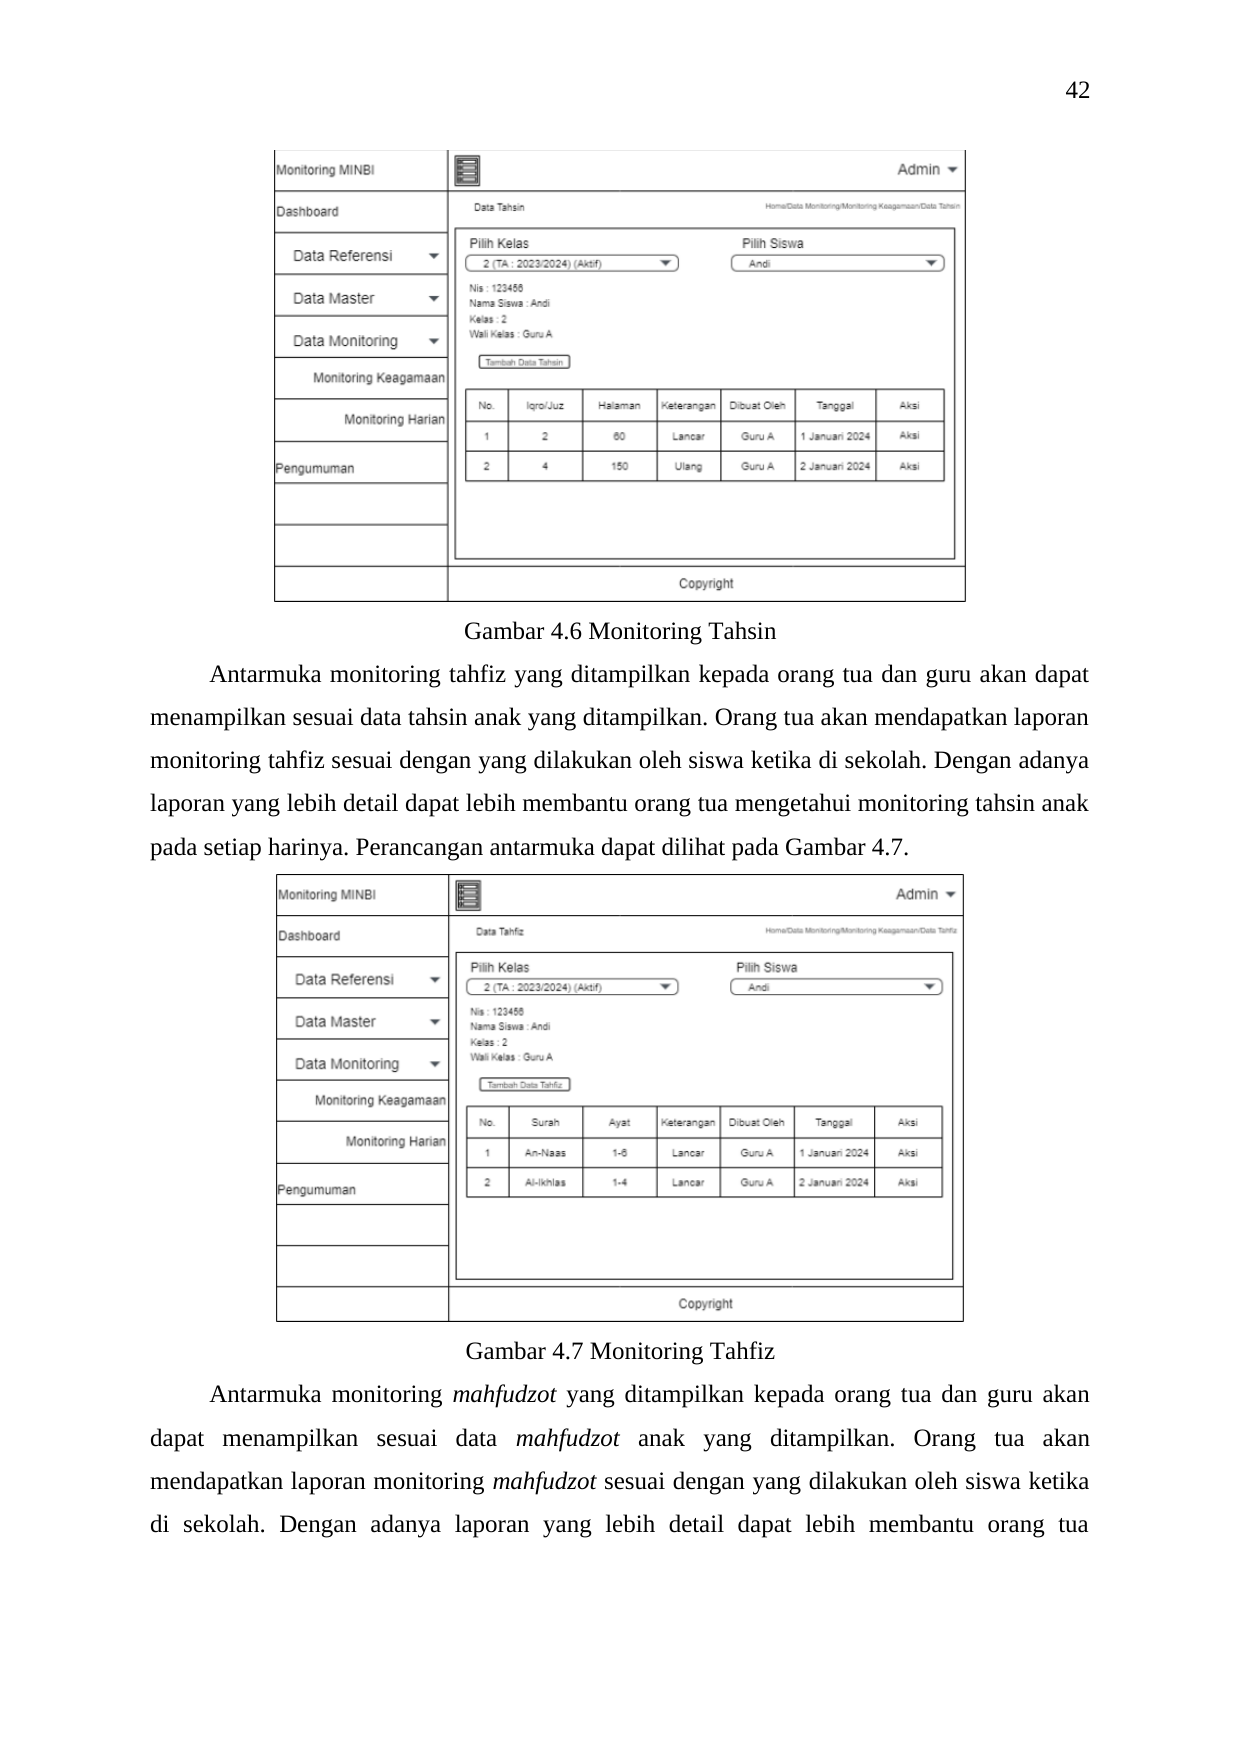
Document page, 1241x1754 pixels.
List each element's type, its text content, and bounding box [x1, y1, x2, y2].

text Gambar 4.7 Monitoring Tahfiz [150, 1336, 1090, 1365]
picture [275, 874, 965, 1322]
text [150, 1379, 1090, 1538]
picture [273, 150, 967, 602]
text Antarmuka monitoring tahfiz yang ditampilkan kepada orang tua dan guru akan dapat menampilkan sesuai data tahsin anak yang ditampilkan. Orang tua akan mendapatkan laporan monitoring tahfiz sesuai dengan yang dilakukan oleh siswa ketika di sekolah. Dengan adanya laporan yang lebih detail dapat lebih membantu orang tua mengetahui monitoring tahsin anak pada setiap harinya. Perancangan antarmuka dapat dilihat pada Gambar 4.7. [150, 659, 1090, 860]
text Gambar 4.6 Monitoring Tahsin [150, 616, 1090, 645]
